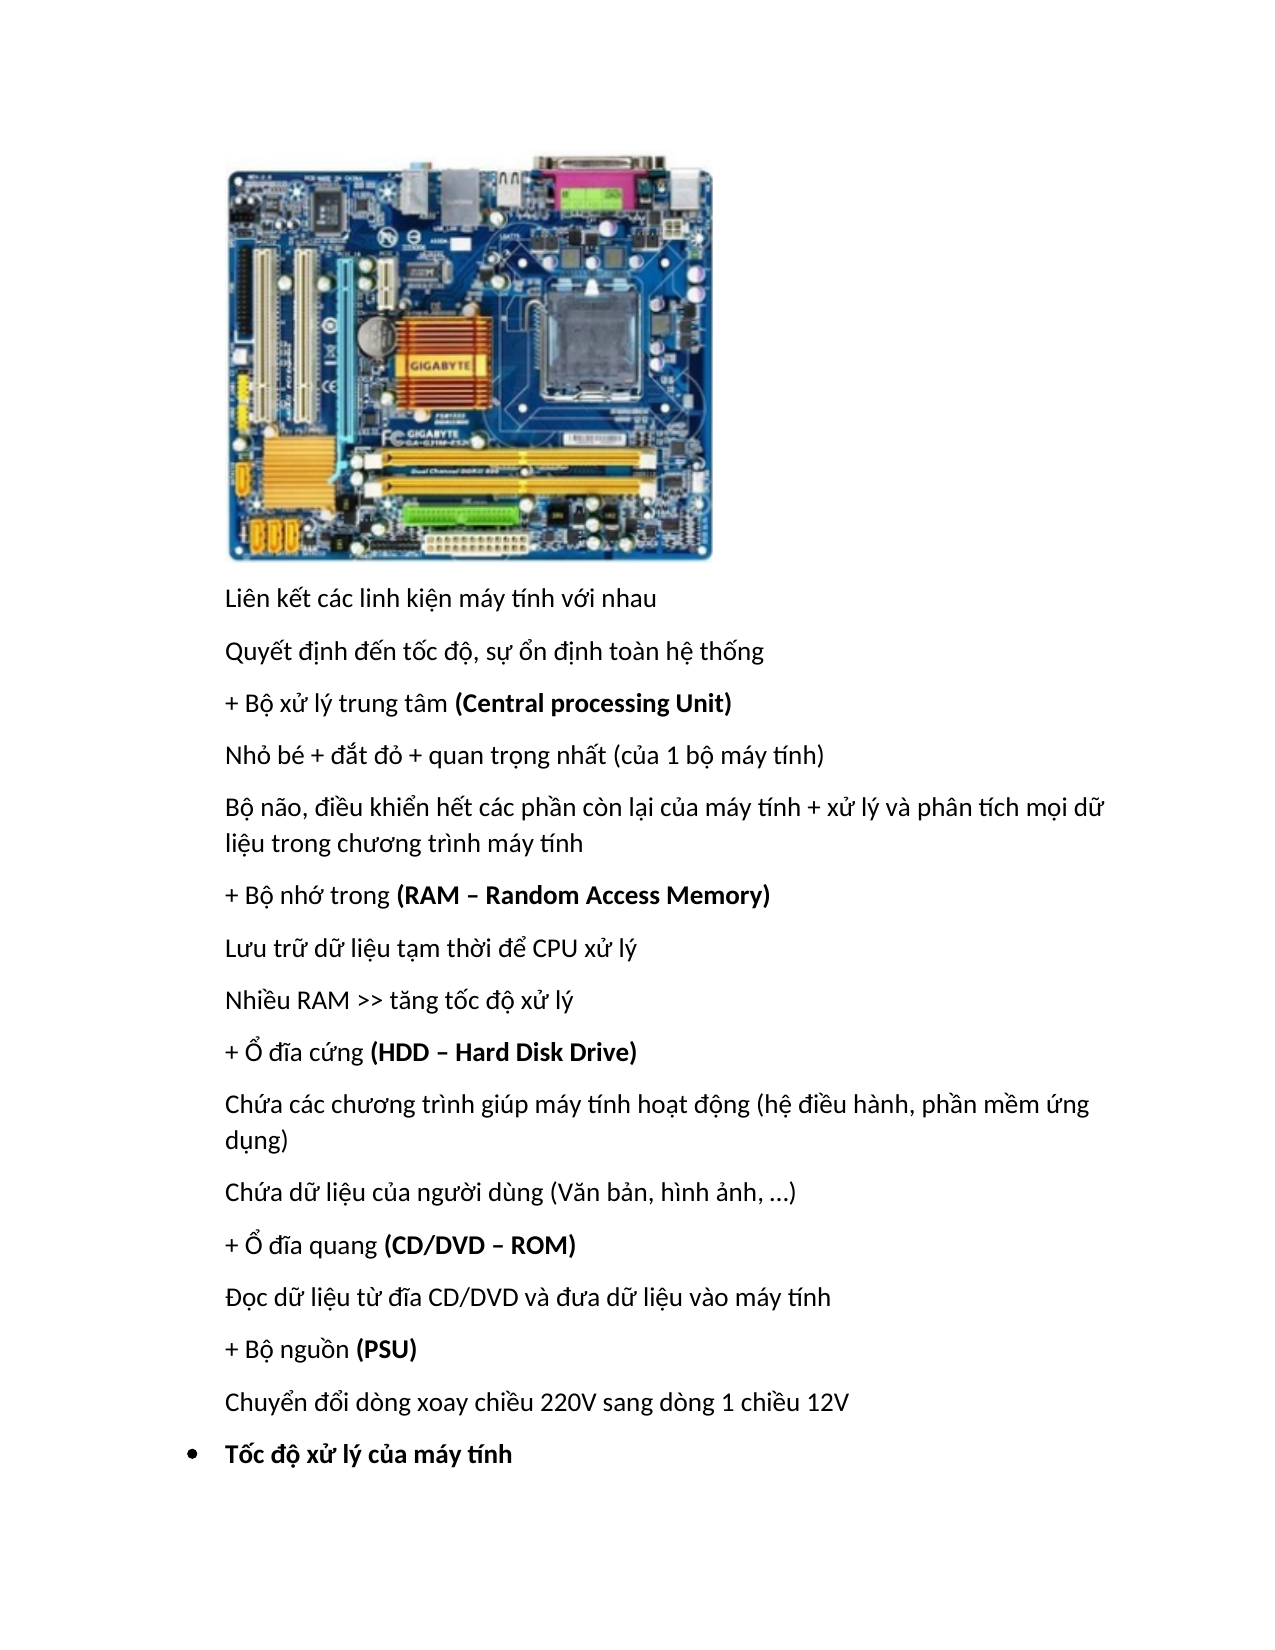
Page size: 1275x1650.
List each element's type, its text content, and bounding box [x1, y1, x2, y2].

text Chứa dữ liệu của người dùng (Văn bản, hình ảnh, …) [225, 1176, 1125, 1209]
text Liên kết các linh kiện máy tính với nhau [225, 581, 1125, 614]
text Quyết định đến tốc độ, sự ổn định toàn hệ thống [225, 634, 1125, 667]
text Nhỏ bé + đắt đỏ + quan trọng nhất (của 1 bộ máy tính) [225, 738, 1125, 771]
text Nhiều RAM >> tăng tốc độ xử lý [225, 983, 1125, 1016]
text + Ổ đĩa cứng (HDD – Hard Disk Drive) [225, 1035, 1125, 1068]
text + Bộ nhớ trong (RAM – Random Access Memory) [225, 878, 1125, 912]
picture [225, 150, 713, 563]
text Bộ não, điều khiển hết các phần còn lại của máy tính + xử lý và phân tích mọi dữ liệu trong chương trình máy tính [225, 791, 1125, 859]
text Chứa các chương trình giúp máy tính hoạt động (hệ điều hành, phần mềm ứng dụng) [225, 1088, 1125, 1156]
text Chuyển đổi dòng xoay chiều 220V sang dòng 1 chiều 12V [225, 1385, 1125, 1418]
text Đọc dữ liệu từ đĩa CD/DVD và đưa dữ liệu vào máy tính [225, 1280, 1125, 1313]
text + Ổ đĩa quang (CD/DVD – ROM) [225, 1228, 1125, 1261]
text Lưu trữ dữ liệu tạm thời để CPU xử lý [225, 931, 1125, 964]
text + Bộ xử lý trung tâm (Central processing Unit) [225, 686, 1125, 719]
text + Bộ nguồn (PSU) [225, 1332, 1125, 1366]
list Tốc độ xử lý của máy tính [187, 1437, 1125, 1470]
